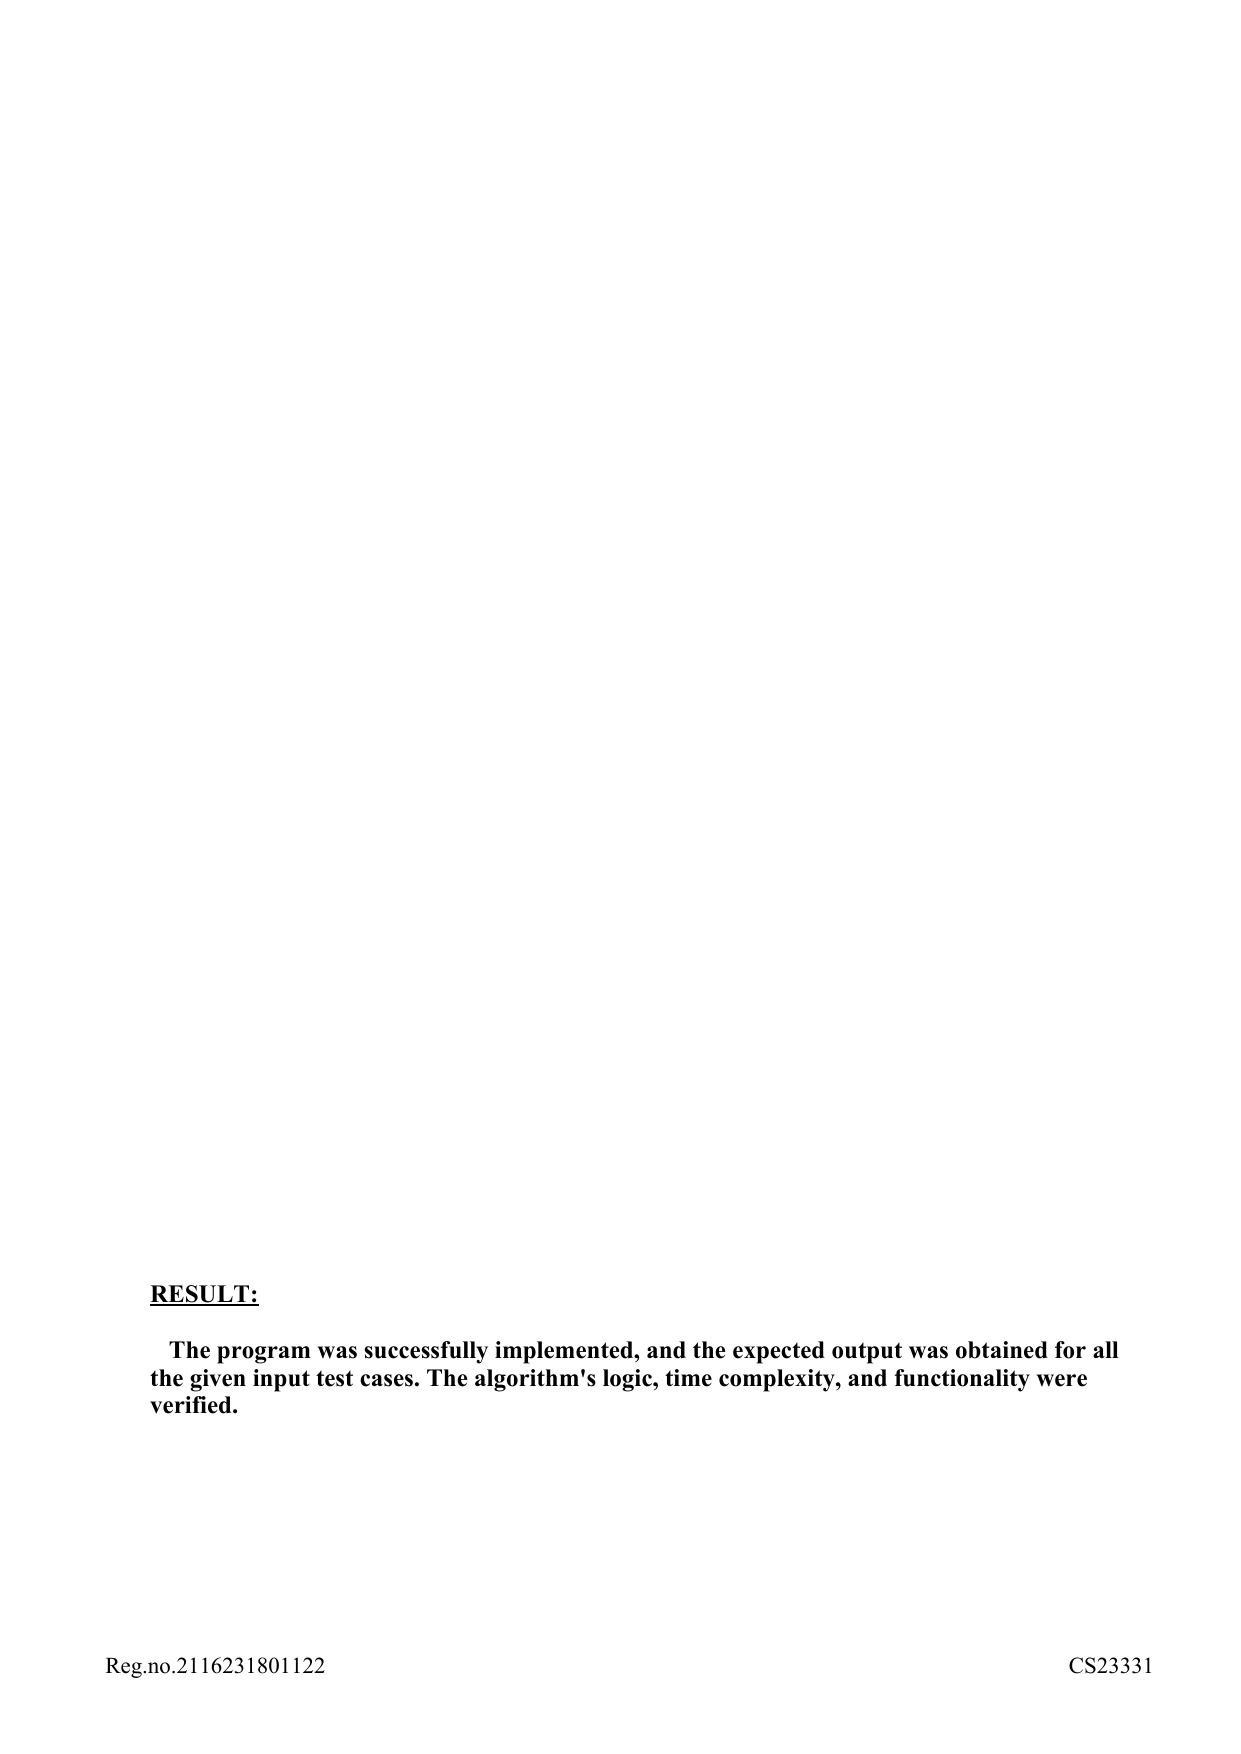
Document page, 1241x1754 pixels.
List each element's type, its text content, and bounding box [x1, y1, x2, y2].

text RESULT: [150, 1281, 1155, 1308]
text The program was successfully implemented, and the expected output was obtained for all the given input test cases. The algorithm's logic, time complexity, and functionality were verified. [150, 1336, 1155, 1419]
